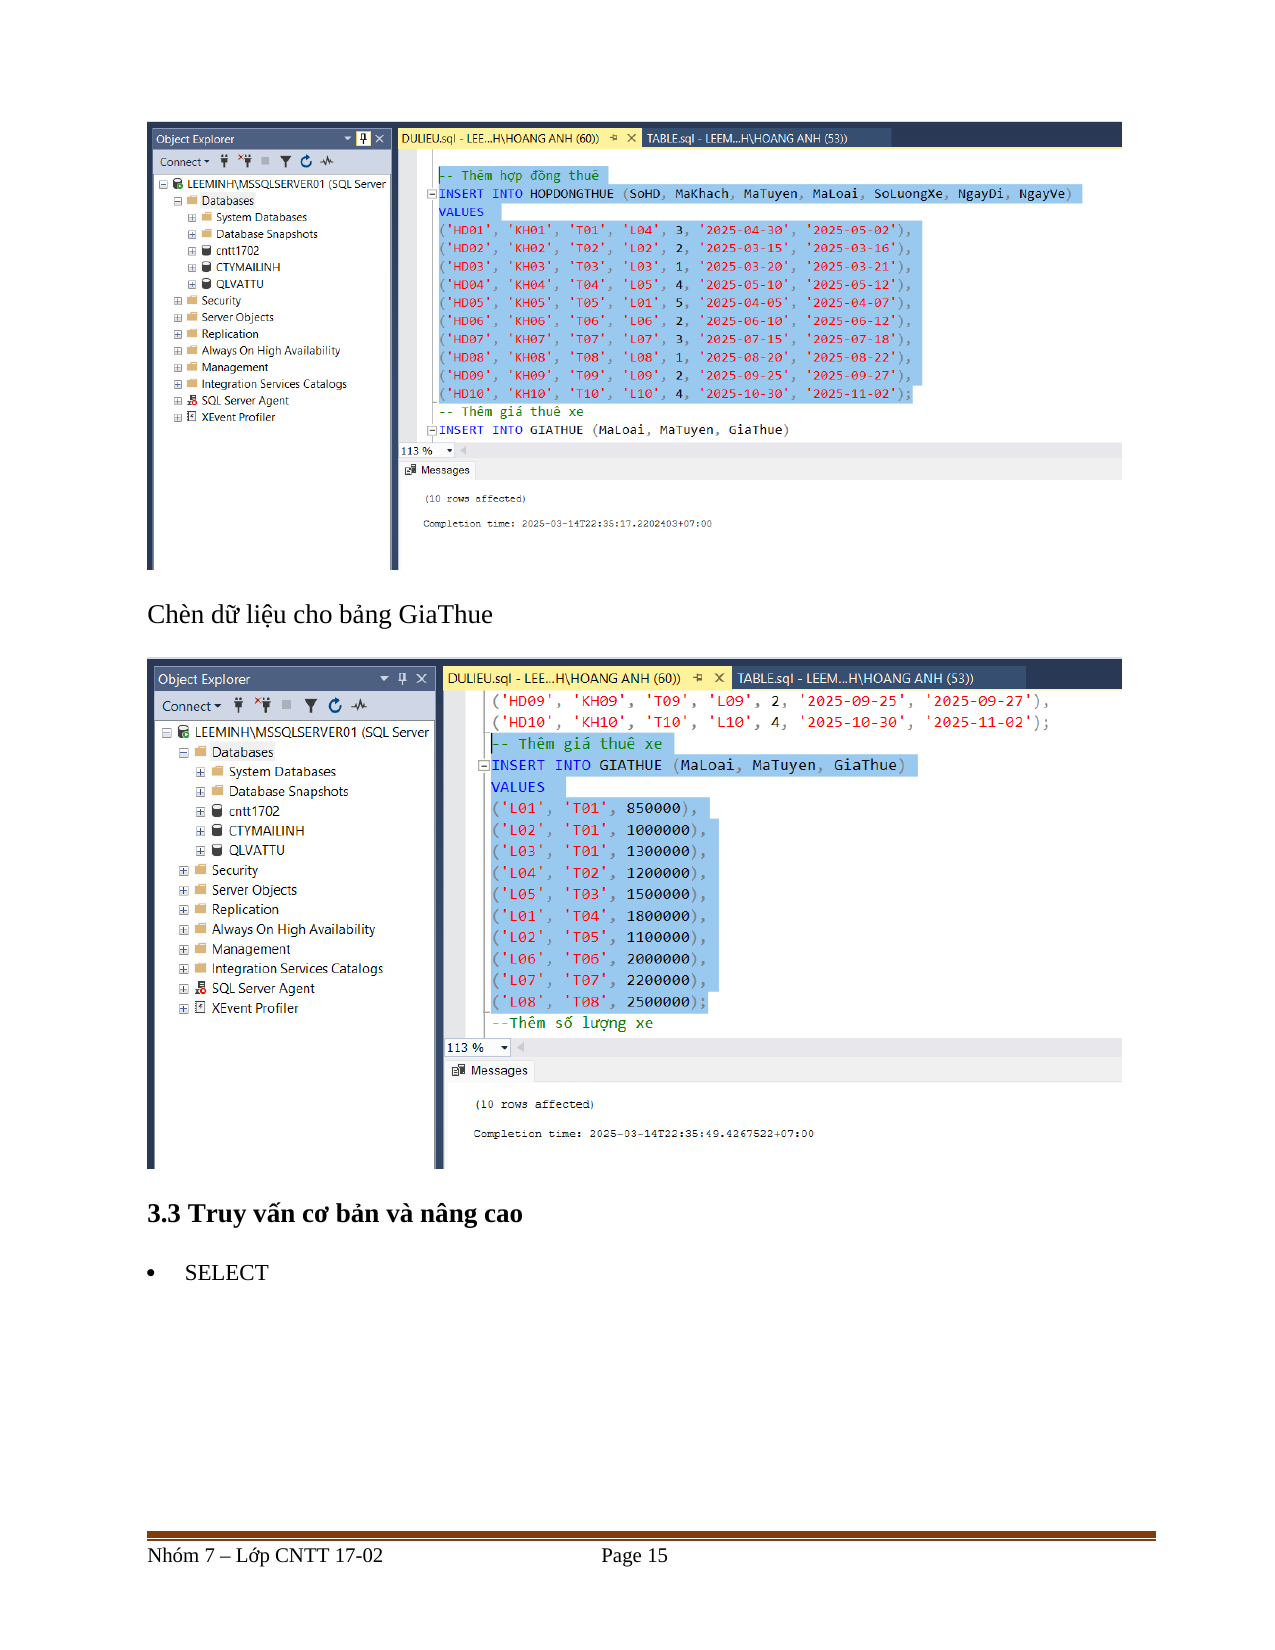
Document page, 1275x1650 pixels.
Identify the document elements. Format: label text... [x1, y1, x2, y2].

text SELECT [147, 1259, 1156, 1285]
picture [147, 657, 1122, 1169]
text Chèn dữ liệu cho bảng GiaThue [147, 598, 1156, 629]
picture [147, 121, 1122, 570]
subtitle 3.3 Truy vấn cơ bản và nâng cao [147, 1197, 1156, 1228]
